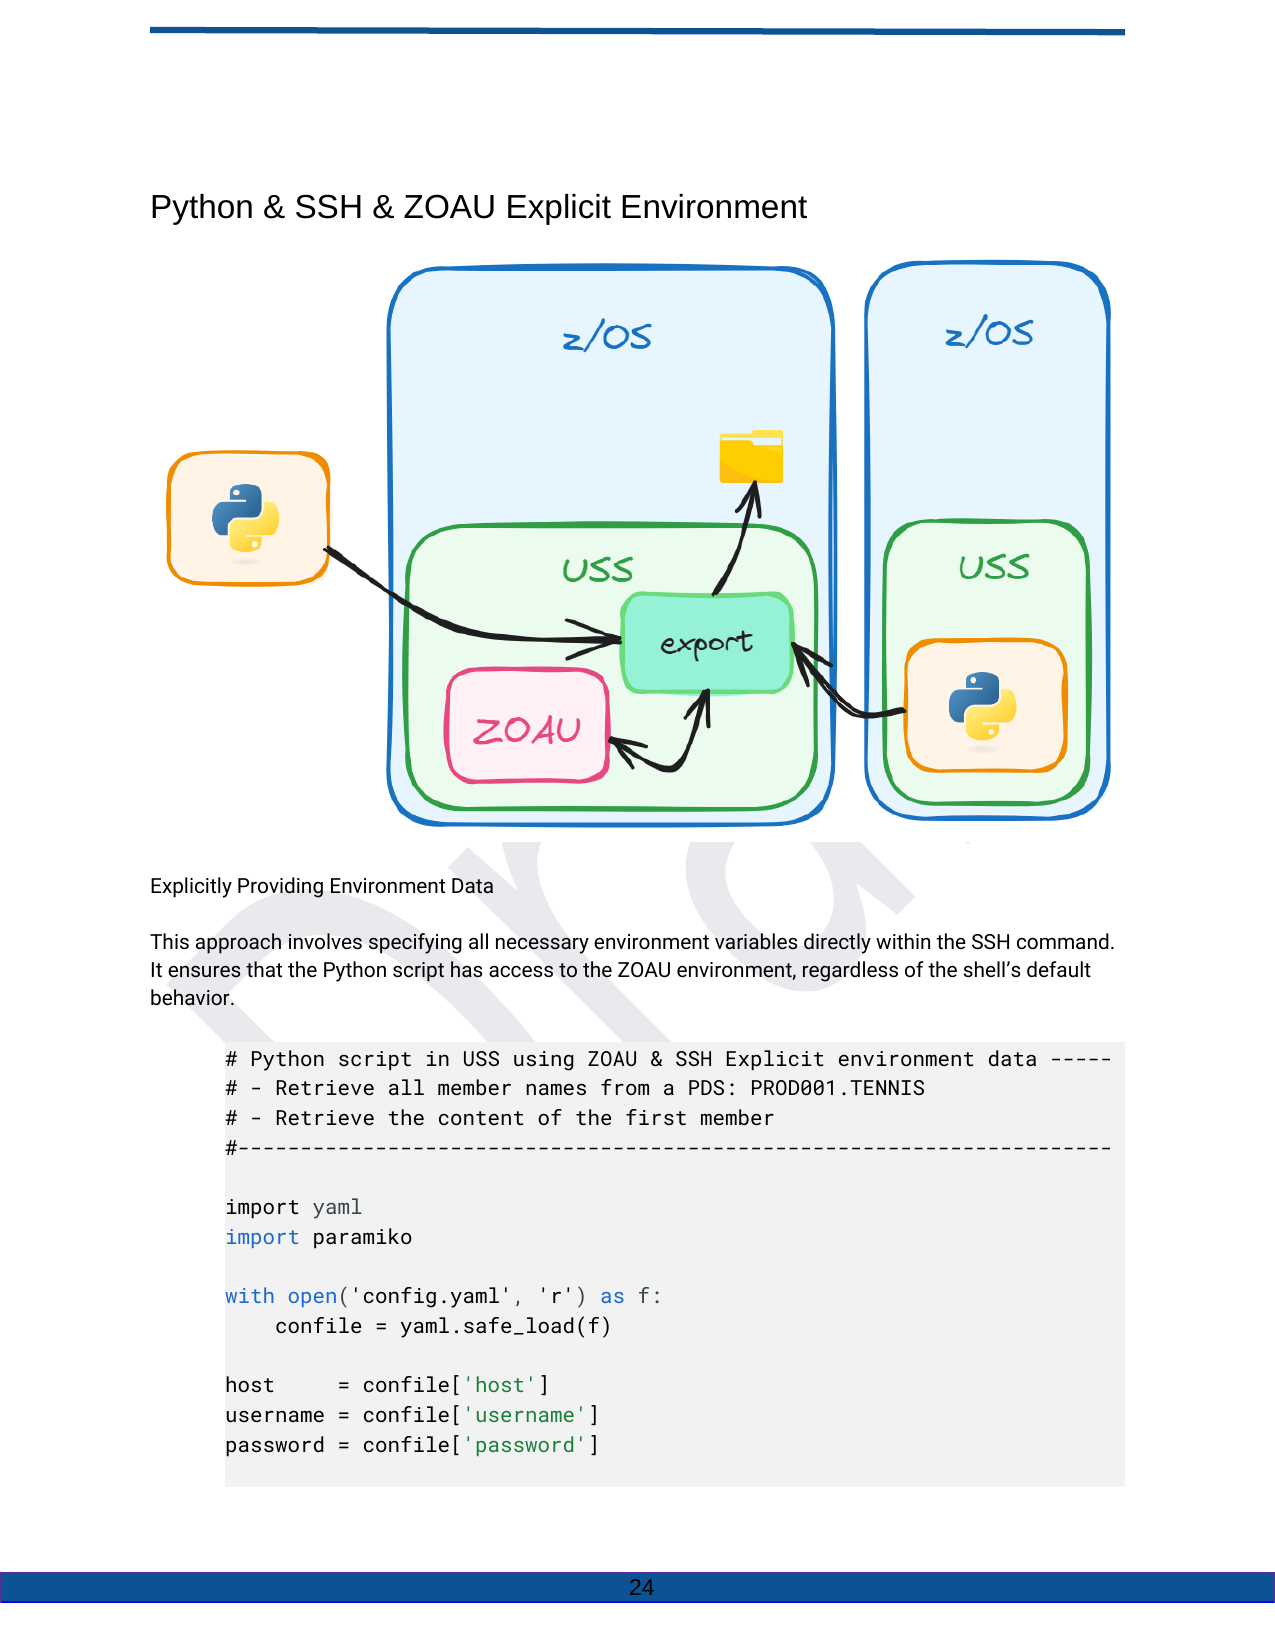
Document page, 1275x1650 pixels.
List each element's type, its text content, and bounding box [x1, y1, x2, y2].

text username = confile['username'] [225, 1398, 1125, 1428]
text with open('config.yaml', 'r') as f: [225, 1279, 1125, 1309]
text confile = yaml.safe_load(f) [225, 1309, 1125, 1339]
text import yaml [225, 1191, 1125, 1220]
text # - Retrieve the content of the first member [225, 1101, 1125, 1131]
subtitle Python & SSH & ZOAU Explicit Environment [150, 187, 1125, 226]
text host = confile['host'] [225, 1369, 1125, 1398]
text #---------------------------------------------------------------------- [225, 1131, 1125, 1161]
text # - Retrieve all member names from a PDS: PROD001.TENNIS [225, 1072, 1125, 1101]
text This approach involves specifying all necessary environment variables directly within the SSH command. It ensures that the Python script has access to the ZOAU environment, regardless of the shell’s default behavior. [150, 930, 1125, 1010]
text import paramiko [225, 1220, 1125, 1250]
text password = confile['password'] [225, 1428, 1125, 1458]
text Explicitly Providing Environment Data [150, 874, 1125, 898]
picture [150, 244, 1125, 842]
text # Python script in USS using ZOAU & SSH Explicit environment data ----- [225, 1042, 1125, 1072]
